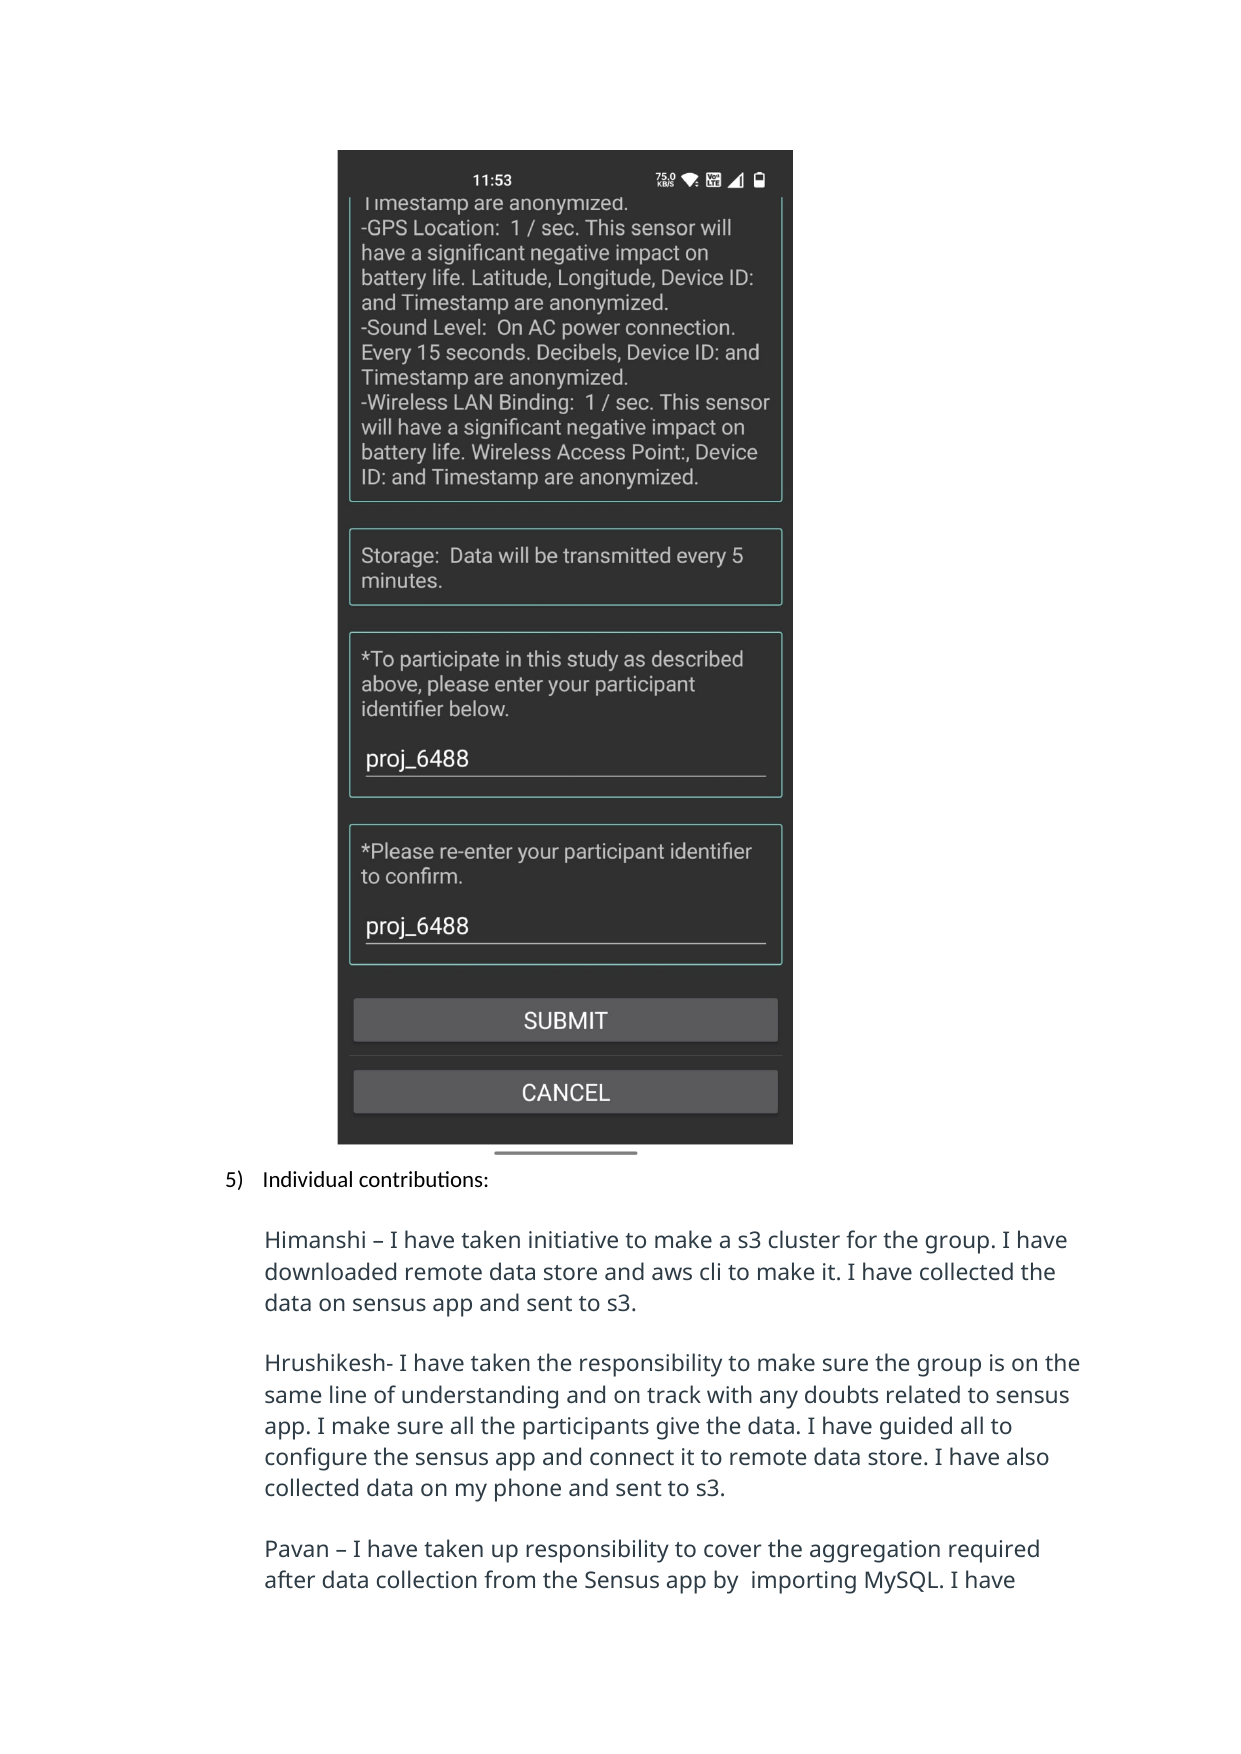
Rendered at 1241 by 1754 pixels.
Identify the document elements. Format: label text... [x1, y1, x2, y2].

picture [337, 150, 793, 1163]
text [264, 1533, 1090, 1595]
text Himanshi – I have taken initiative to make a s3 cluster for the group. I have downloaded remote data store and aws cli to make it. I have collected the data on sensus app and sent to s3. [264, 1224, 1090, 1318]
text Hrushikesh- I have taken the responsibility to make sure the group is on the same line of understanding and on track with any doubts related to sensus app. I make sure all the participants give the data. I have guided all to configure the sensus app and connect it to remote data store. I have also collected data on my phone and sent to s3. [264, 1347, 1090, 1503]
list Individual contributions: [225, 1165, 1090, 1193]
